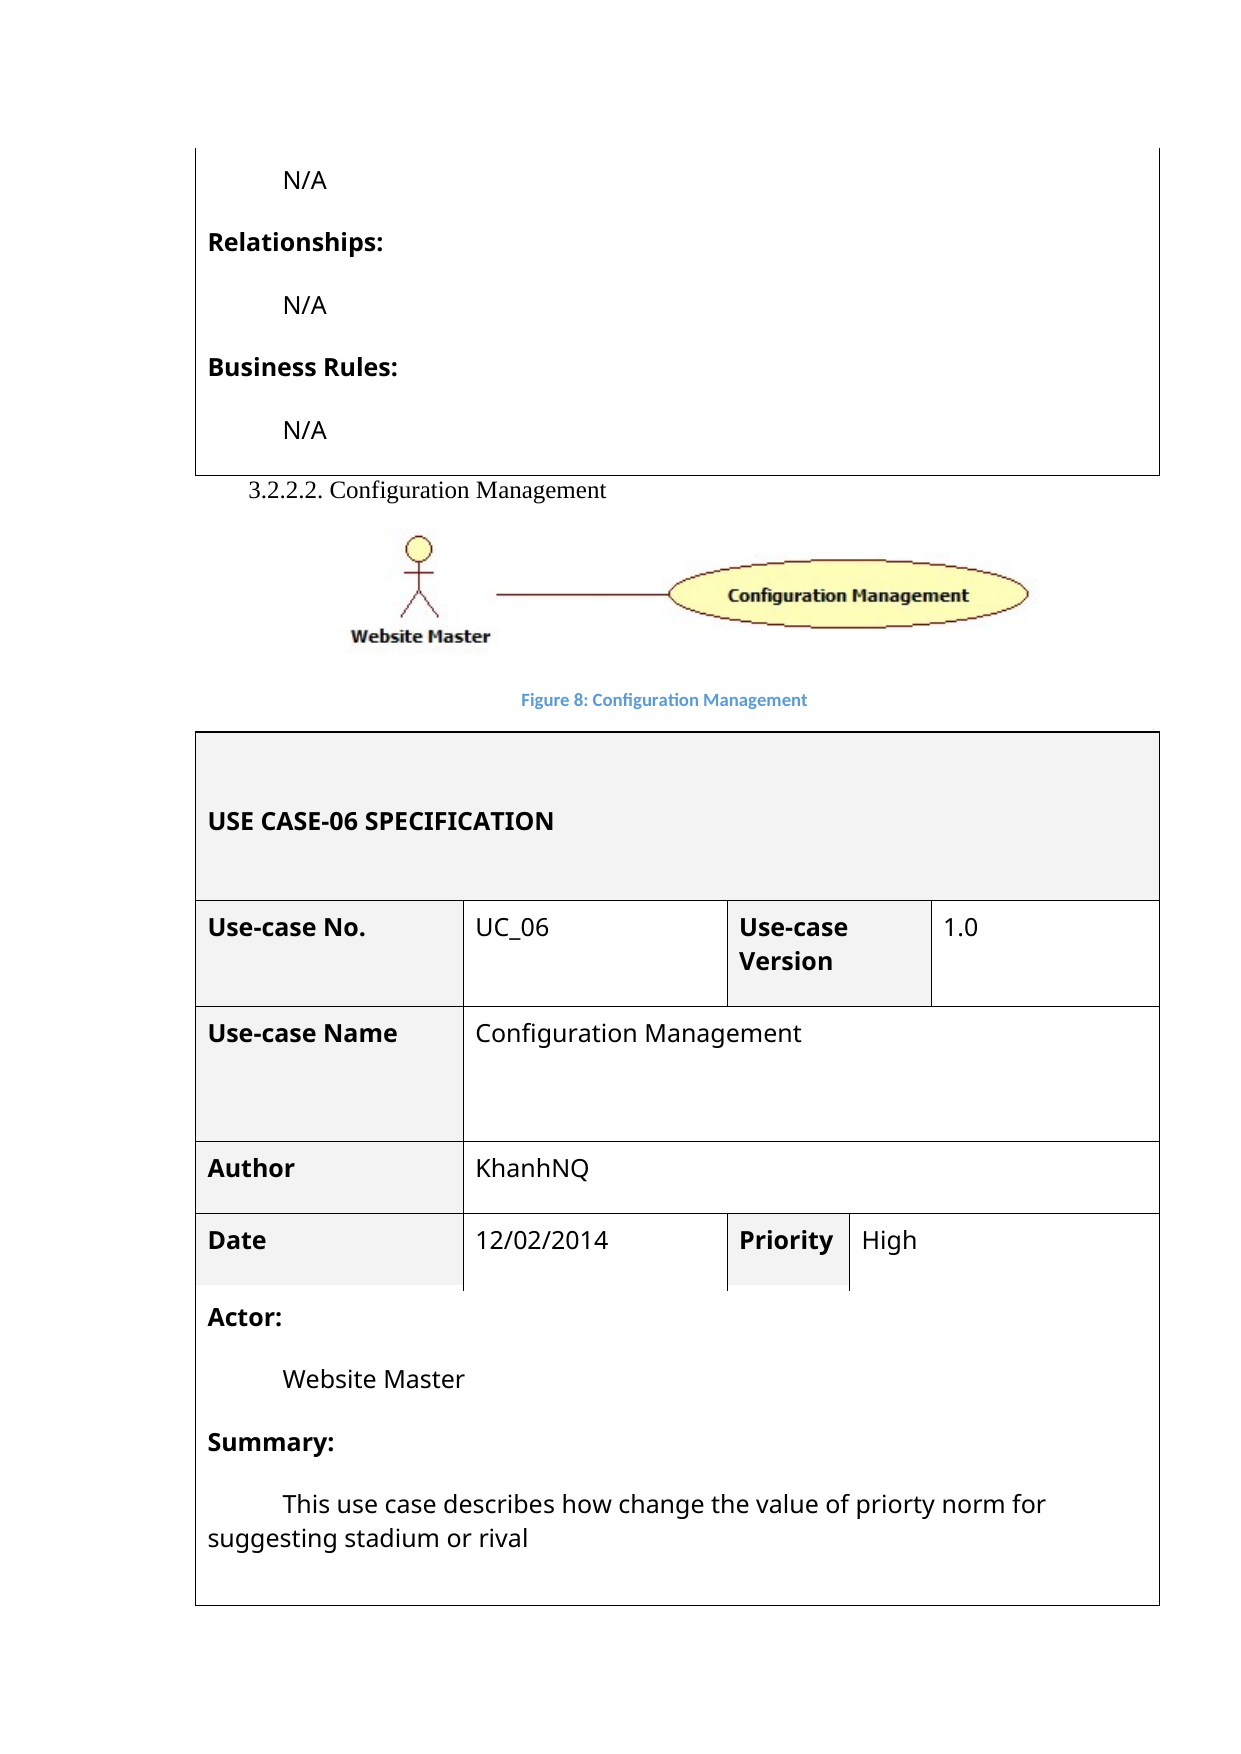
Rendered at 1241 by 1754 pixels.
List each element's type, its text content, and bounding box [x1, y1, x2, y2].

table_cell KhanhNQ [464, 1142, 1159, 1213]
table_cell Date [196, 1214, 463, 1285]
table_cell Use-case Version [728, 901, 931, 1006]
subtitle Configuration Management [248, 476, 1122, 504]
table_cell High [850, 1214, 1159, 1285]
table_cell UC_06 [464, 901, 727, 1006]
table_header USE CASE-06 SPECIFICATION [196, 733, 1159, 900]
table_cell 12/02/2014 [464, 1214, 727, 1285]
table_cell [196, 1291, 1159, 1605]
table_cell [196, 154, 1159, 475]
table_cell Author [196, 1142, 463, 1213]
table_cell Configuration Management [464, 1007, 1159, 1141]
table_cell Use-case Name [196, 1007, 463, 1141]
table_cell 1.0 [932, 901, 1159, 1006]
picture [312, 504, 1060, 687]
table_cell Priority [728, 1214, 849, 1285]
table_cell Use-case No. [196, 901, 463, 1006]
